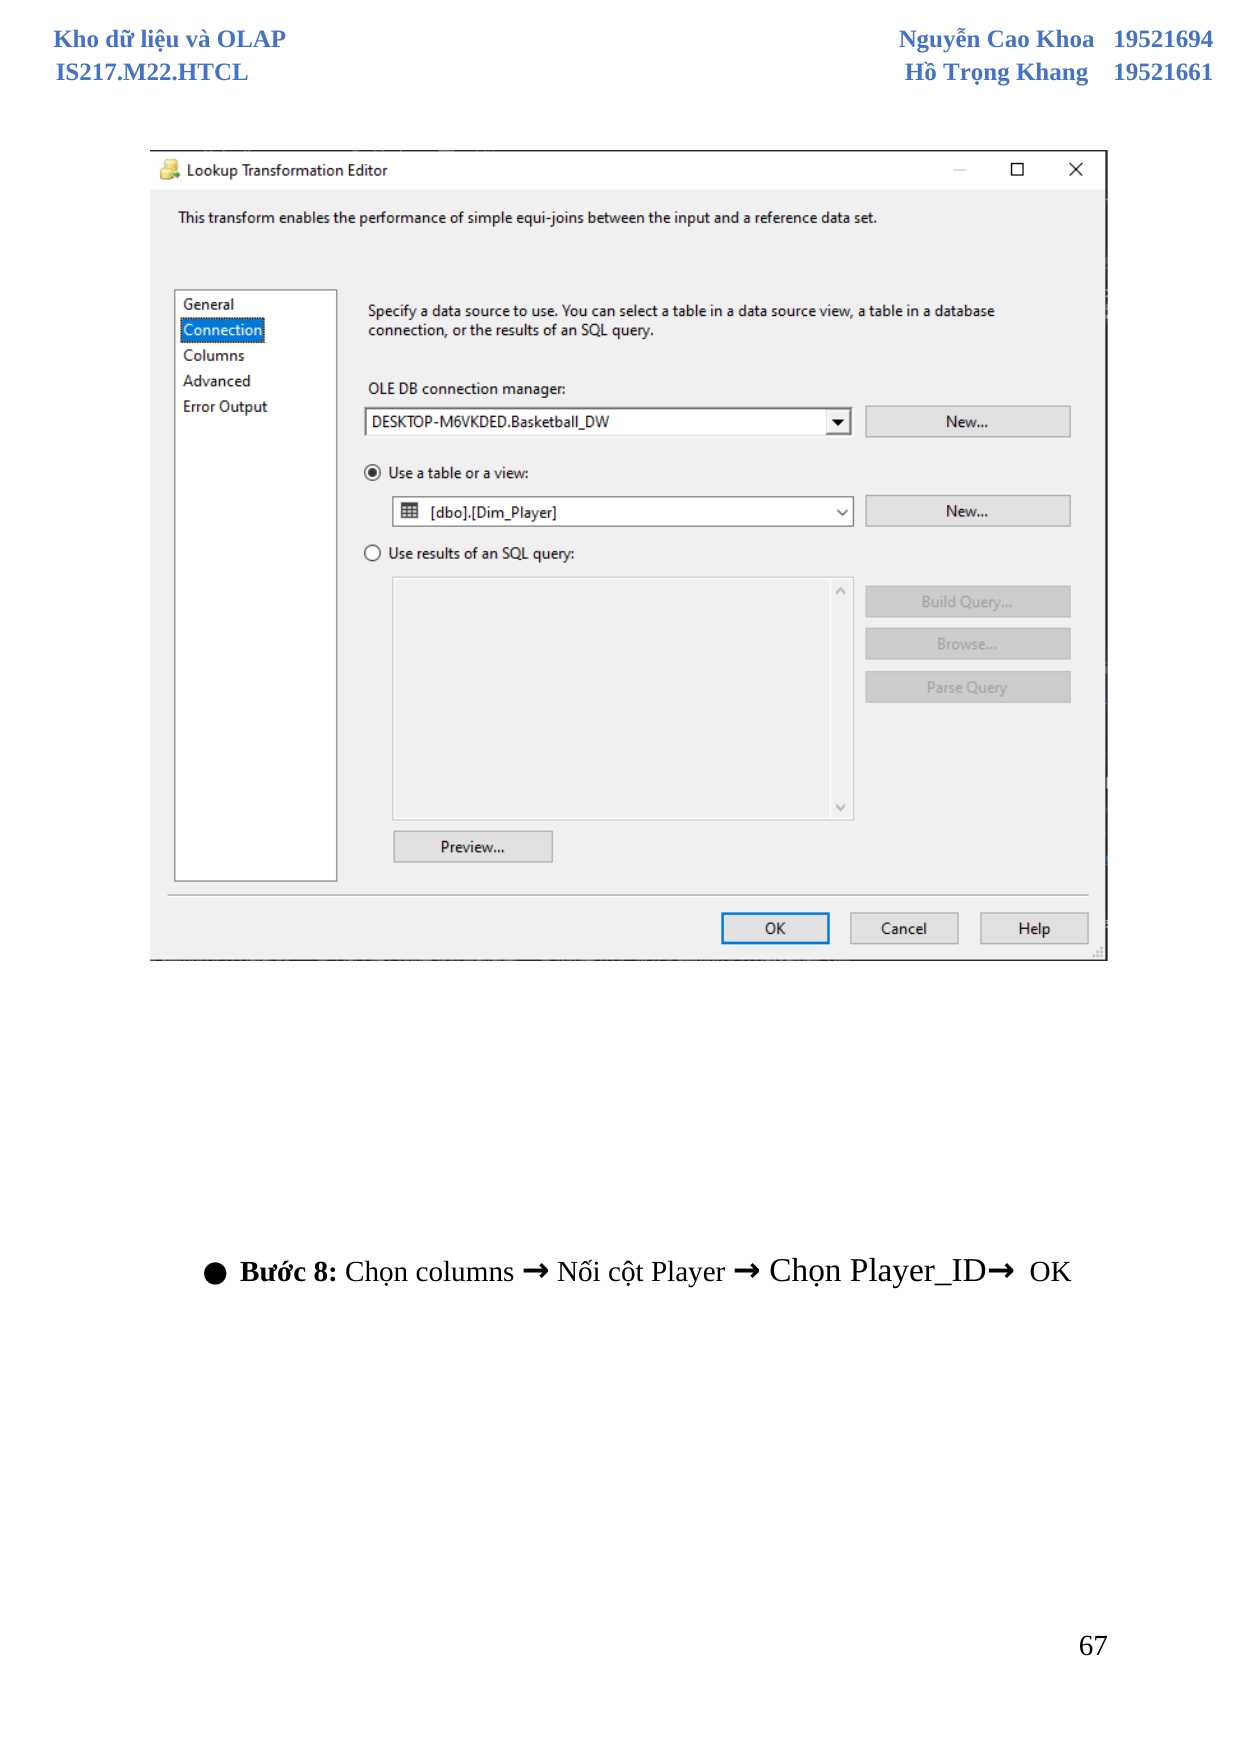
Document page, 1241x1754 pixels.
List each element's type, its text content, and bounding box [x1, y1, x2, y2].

picture [150, 150, 1108, 961]
list Bước 8: Chọn columns Nối cột Player Chọn Player_ID OK [202, 1239, 1107, 1298]
